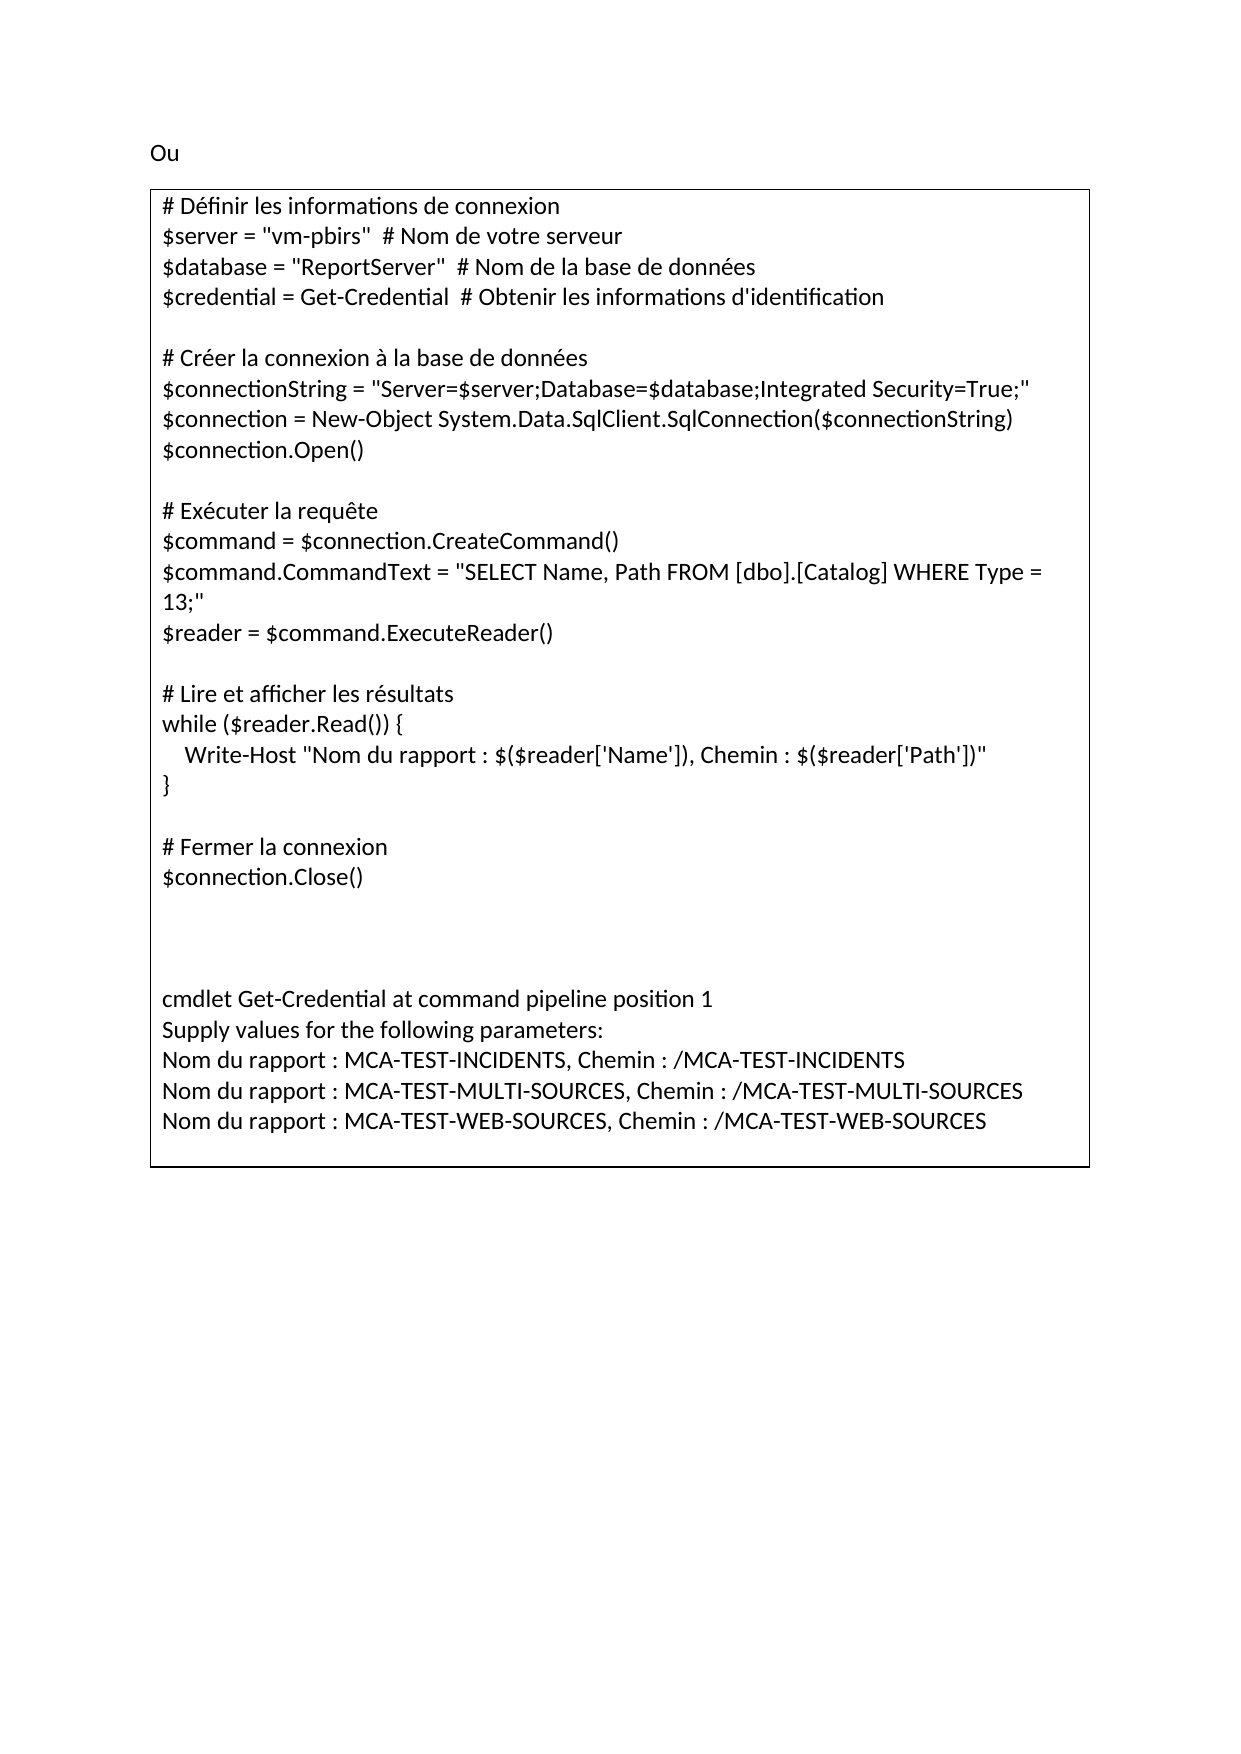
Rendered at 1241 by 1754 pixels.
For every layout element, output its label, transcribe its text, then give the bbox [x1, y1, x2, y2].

table_header # Définir les informations de connexion $server = "vm-pbirs" # Nom de votre serveur $database = "ReportServer" # Nom de la base de données $credential = Get-Credential # Obtenir les informations d'identification # Créer la connexion à la base de données $connectionString = "Server=$server;Database=$database;Integrated Security=True;" $connection = New-Object System.Data.SqlClient.SqlConnection($connectionString) $connection.Open() # Exécuter la requête $command = $connection.CreateCommand() $command.CommandText = "SELECT Name, Path FROM [dbo].[Catalog] WHERE Type = 13;" $reader = $command.ExecuteReader() # Lire et afficher les résultats while ($reader.Read()) { Write-Host "Nom du rapport : $($reader['Name']), Chemin : $($reader['Path'])" } # Fermer la connexion $connection.Close() cmdlet Get-Credential at command pipeline position 1 Supply values for the following parameters: Nom du rapport : MCA-TEST-INCIDENTS, Chemin : /MCA-TEST-INCIDENTS Nom du rapport : MCA-TEST-MULTI-SOURCES, Chemin : /MCA-TEST-MULTI-SOURCES Nom du rapport : MCA-TEST-WEB-SOURCES, Chemin : /MCA-TEST-WEB-SOURCES [151, 190, 1089, 1166]
text Ou [150, 137, 1090, 167]
